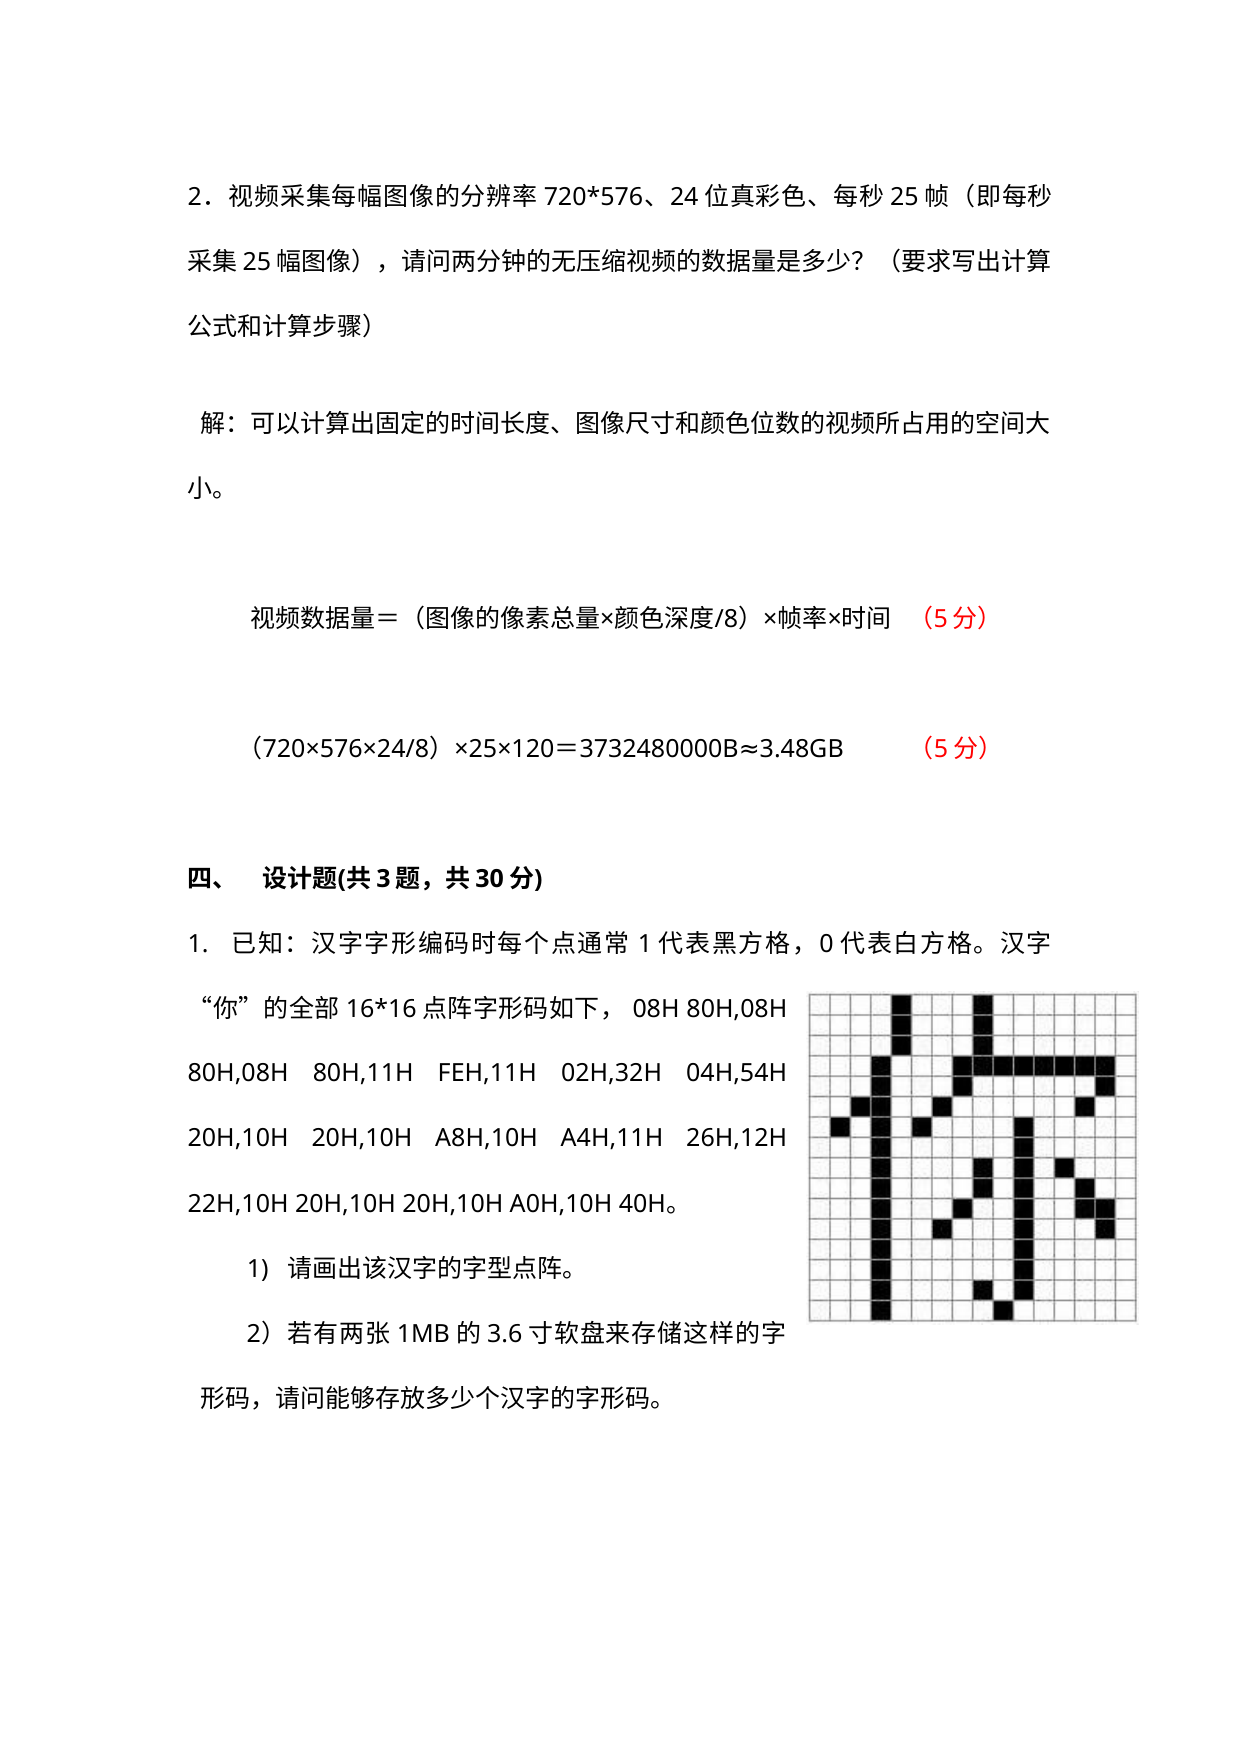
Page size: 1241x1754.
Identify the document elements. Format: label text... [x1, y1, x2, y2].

list 设计题(共3题，共30分) [187, 844, 1053, 909]
list 2）若有两张1MB的3.6寸软盘来存储这样的字形码，请问能够存放多少个汉字的字形码。 [200, 1299, 1053, 1429]
picture [806, 991, 1139, 1325]
text （720×576×24/8）×25×120＝3732480000B≈3.48GB （5分） [187, 714, 1053, 779]
text 解：可以计算出固定的时间长度、图像尺寸和颜色位数的视频所占用的空间大小。 [187, 389, 1053, 519]
list 已知：汉字字形编码时每个点通常1代表黑方格，0代表白方格。汉字“你”的全部16*16点阵字形码如下， 08H 80H,08H 80H,08H 80H,11H FEH,11H 02H,32H 04H,54H 20H,10H 20H,10H A8H,10H A4H,11H 26H,12H 22H,10H 20H,10H 20H,10H A0H,10H 40H。 [187, 909, 1053, 1234]
text 视频数据量＝（图像的像素总量×颜色深度/8）×帧率×时间 （5分） [187, 584, 1053, 649]
text 2．视频采集每幅图像的分辨率720*576、24位真彩色、每秒25帧（即每秒采集25幅图像），请问两分钟的无压缩视频的数据量是多少？（要求写出计算公式和计算步骤） [187, 162, 1053, 357]
list 请画出该汉字的字型点阵。 [247, 1234, 806, 1299]
